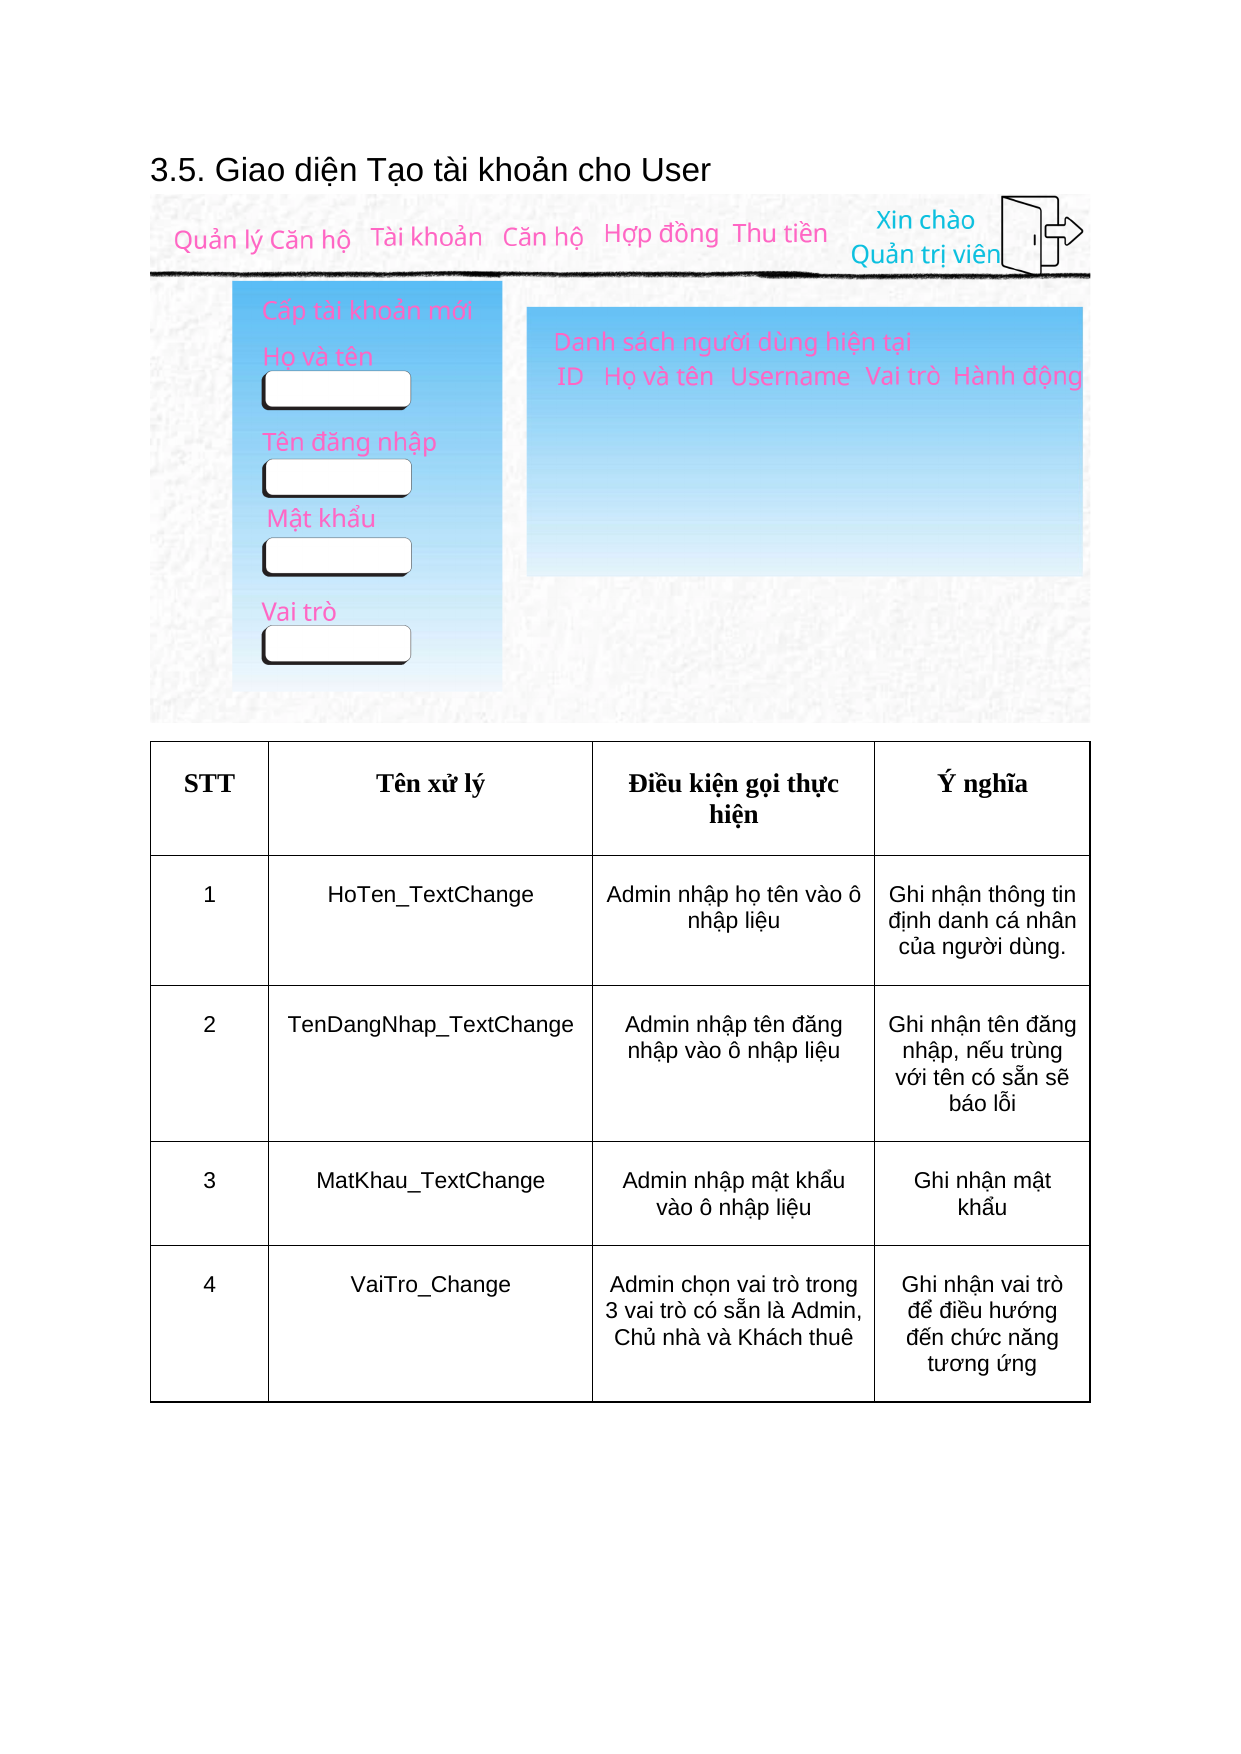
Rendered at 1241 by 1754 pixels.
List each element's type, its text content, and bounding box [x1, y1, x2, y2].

table_cell 2 [151, 986, 268, 1141]
table_cell Ghi nhận mật khẩu [875, 1142, 1089, 1245]
table_cell VaiTro_Change [269, 1246, 592, 1401]
table_cell Admin nhập tên đăng nhập vào ô nhập liệu [593, 986, 874, 1141]
table_cell Admin chọn vai trò trong 3 vai trò có sẵn là Admin, Chủ nhà và Khách thuê [593, 1246, 874, 1401]
table_header Tên xử lý [269, 742, 592, 854]
table_cell TenDangNhap_TextChange [269, 986, 592, 1141]
table_cell 3 [151, 1142, 268, 1245]
picture [150, 194, 1091, 723]
table_cell Ghi nhận thông tin định danh cá nhân của người dùng. [875, 856, 1089, 985]
table_cell 1 [151, 856, 268, 985]
table_cell Ghi nhận tên đăng nhập, nếu trùng với tên có sẵn sẽ báo lỗi [875, 986, 1089, 1141]
table_header Điều kiện gọi thực hiện [593, 742, 874, 854]
table_cell Admin nhập mật khẩu vào ô nhập liệu [593, 1142, 874, 1245]
table_cell MatKhau_TextChange [269, 1142, 592, 1245]
table_cell HoTen_TextChange [269, 856, 592, 985]
table_cell Admin nhập họ tên vào ô nhập liệu [593, 856, 874, 985]
table_cell Ghi nhận vai trò để điều hướng đến chức năng tương ứng [875, 1246, 1089, 1401]
table_header STT [151, 742, 268, 854]
table_header Ý nghĩa [875, 742, 1089, 854]
table_cell 4 [151, 1246, 268, 1401]
subtitle 3.5. Giao diện Tạo tài khoản cho User [150, 150, 1090, 194]
